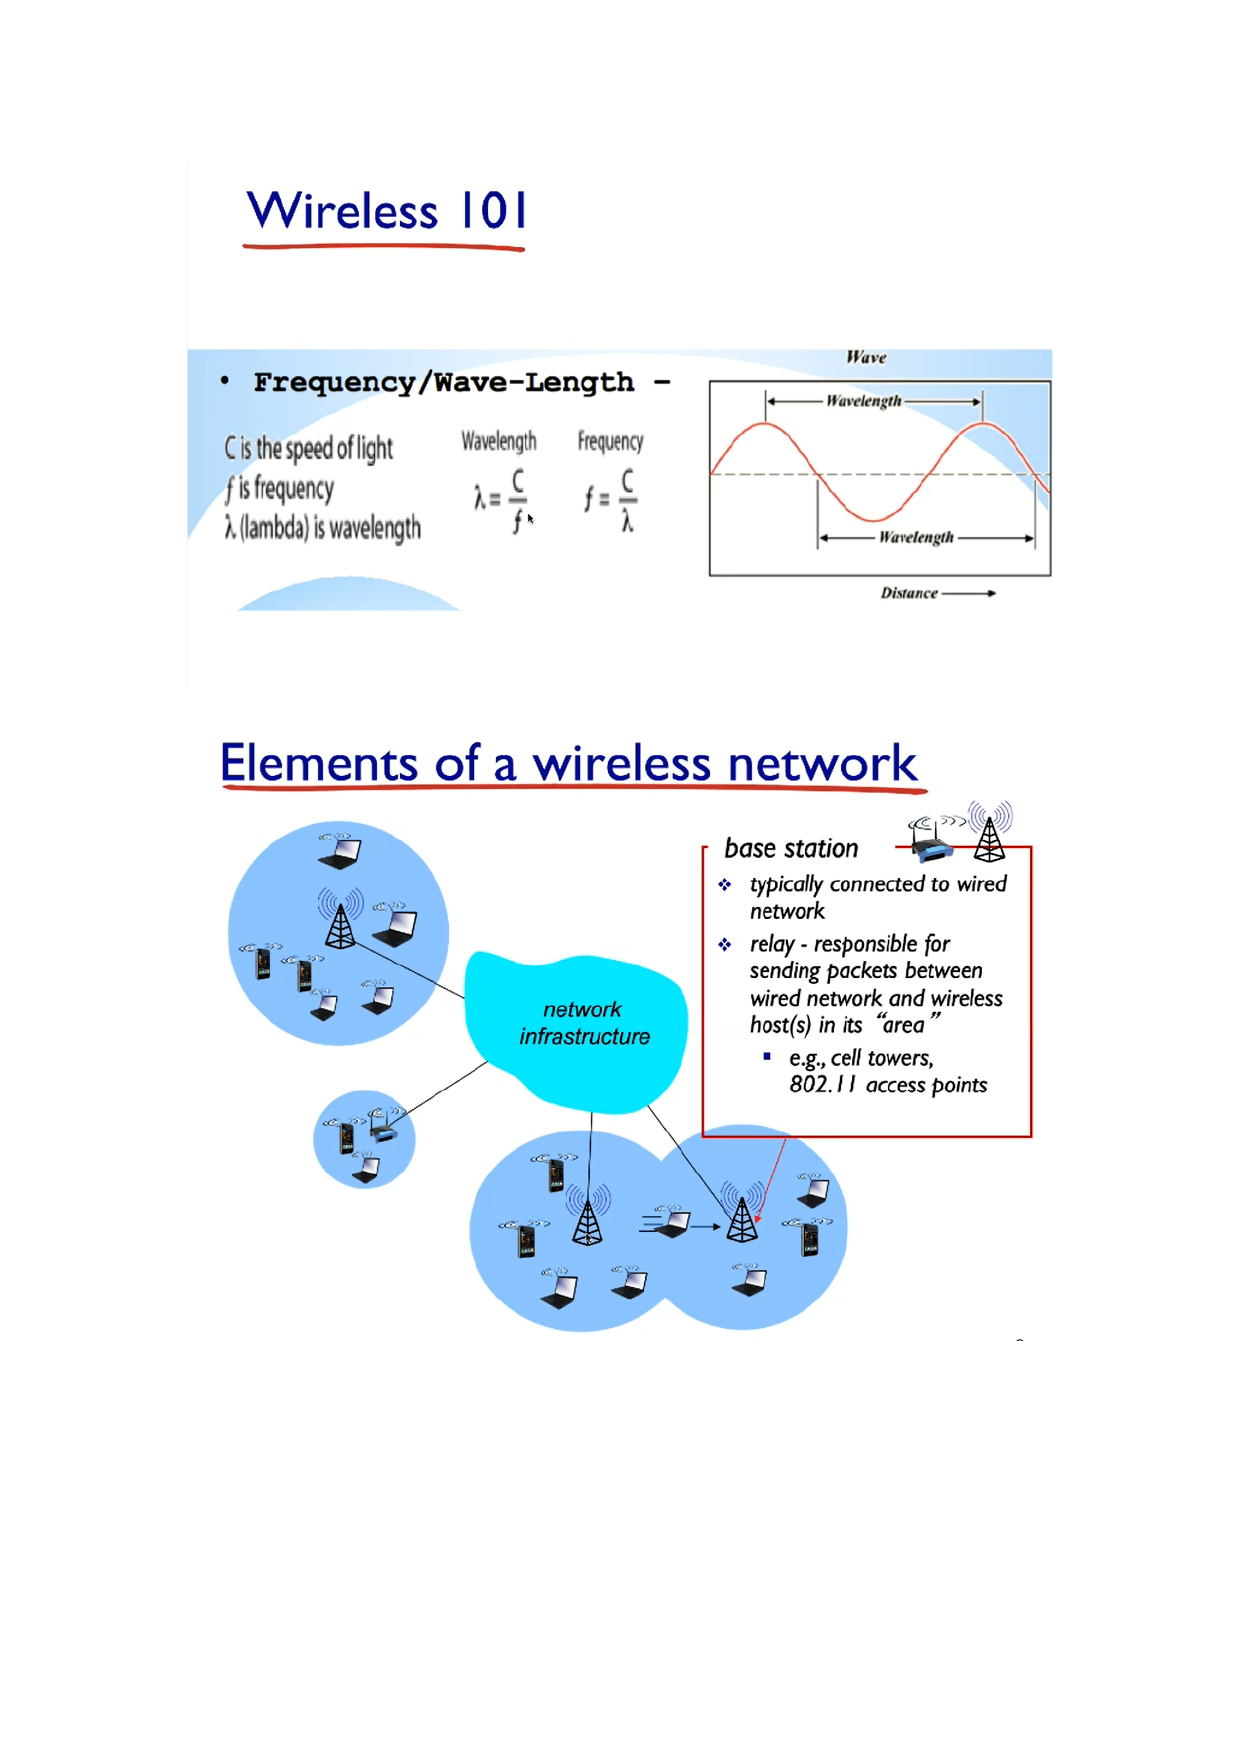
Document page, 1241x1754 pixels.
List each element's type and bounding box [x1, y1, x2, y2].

picture [187, 162, 1053, 688]
picture [187, 714, 1053, 1341]
